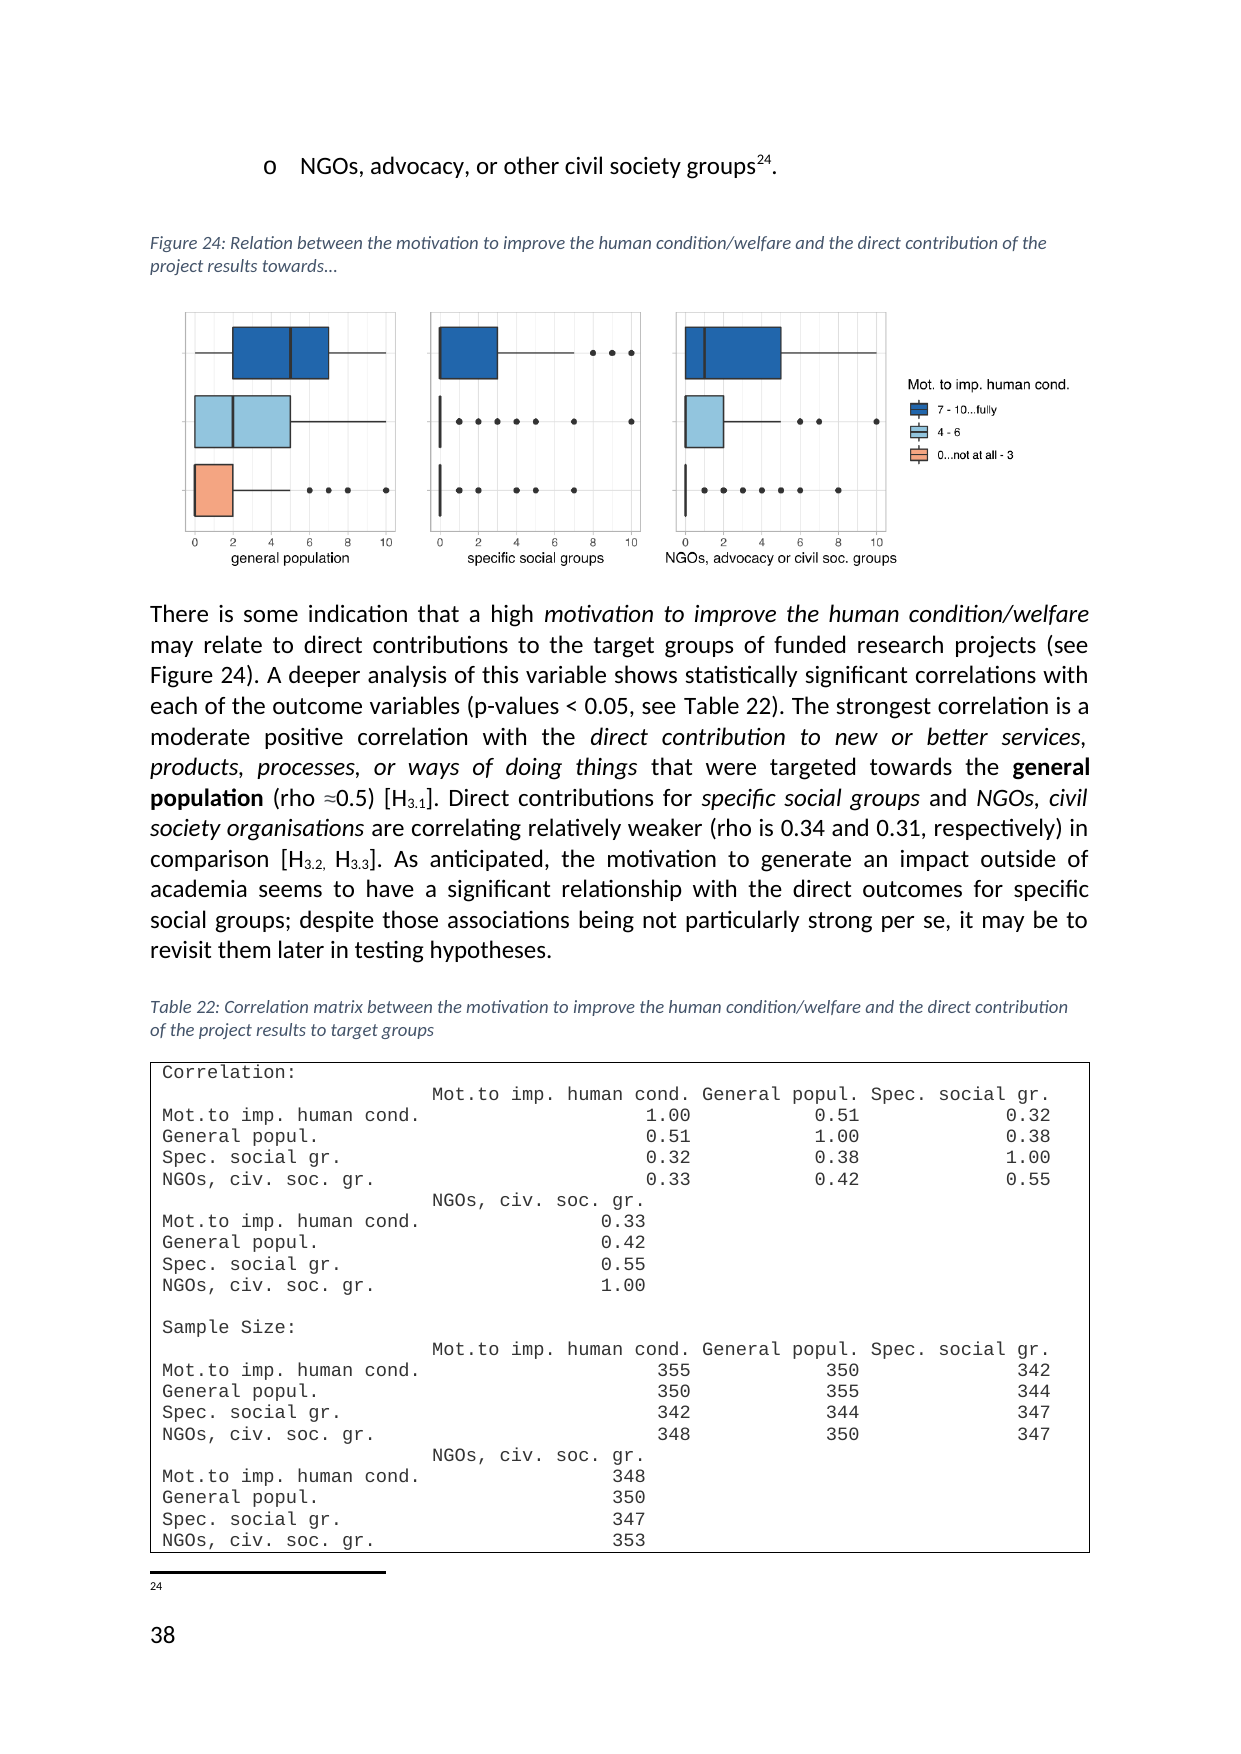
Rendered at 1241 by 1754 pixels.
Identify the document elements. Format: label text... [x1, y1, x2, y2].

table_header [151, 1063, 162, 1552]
picture [150, 297, 1091, 580]
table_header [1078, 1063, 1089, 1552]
list NGOs, advocacy, or other civil society groups. [262, 150, 1090, 182]
text Figure 24: Relation between the motivation to improve the human condition/welfare and the direct contribution of the project results towards... [150, 231, 1090, 277]
text There is some indication that a high motivation to improve the human condition/welfare may relate to direct contributions to the target groups of funded research projects (see Figure 24). A deeper analysis of this variable shows statistically significant correlations with each of the outcome variables (p-values < 0.05, see Table 21). The strongest correlation is a moderate positive correlation with the direct contribution to new or better services, products, processes, or ways of doing things that were targeted towards the general population (rho ≈0.5) [H3.1]. Direct contributions for specific social groups and NGOs, civil society organisations are correlating relatively weaker (rho is 0.34 and 0.31, respectively) in comparison [H3.2, H3.3]. As anticipated, the motivation to generate an impact outside of academia seems to have a significant relationship with the direct outcomes for specific social groups; despite those associations being not particularly strong per se, it may be to revisit them later in testing hypotheses. [150, 598, 1090, 965]
text Table 22: Correlation matrix between the motivation to improve the human condition/welfare and the direct contribution of the project results to target groups [150, 995, 1090, 1041]
